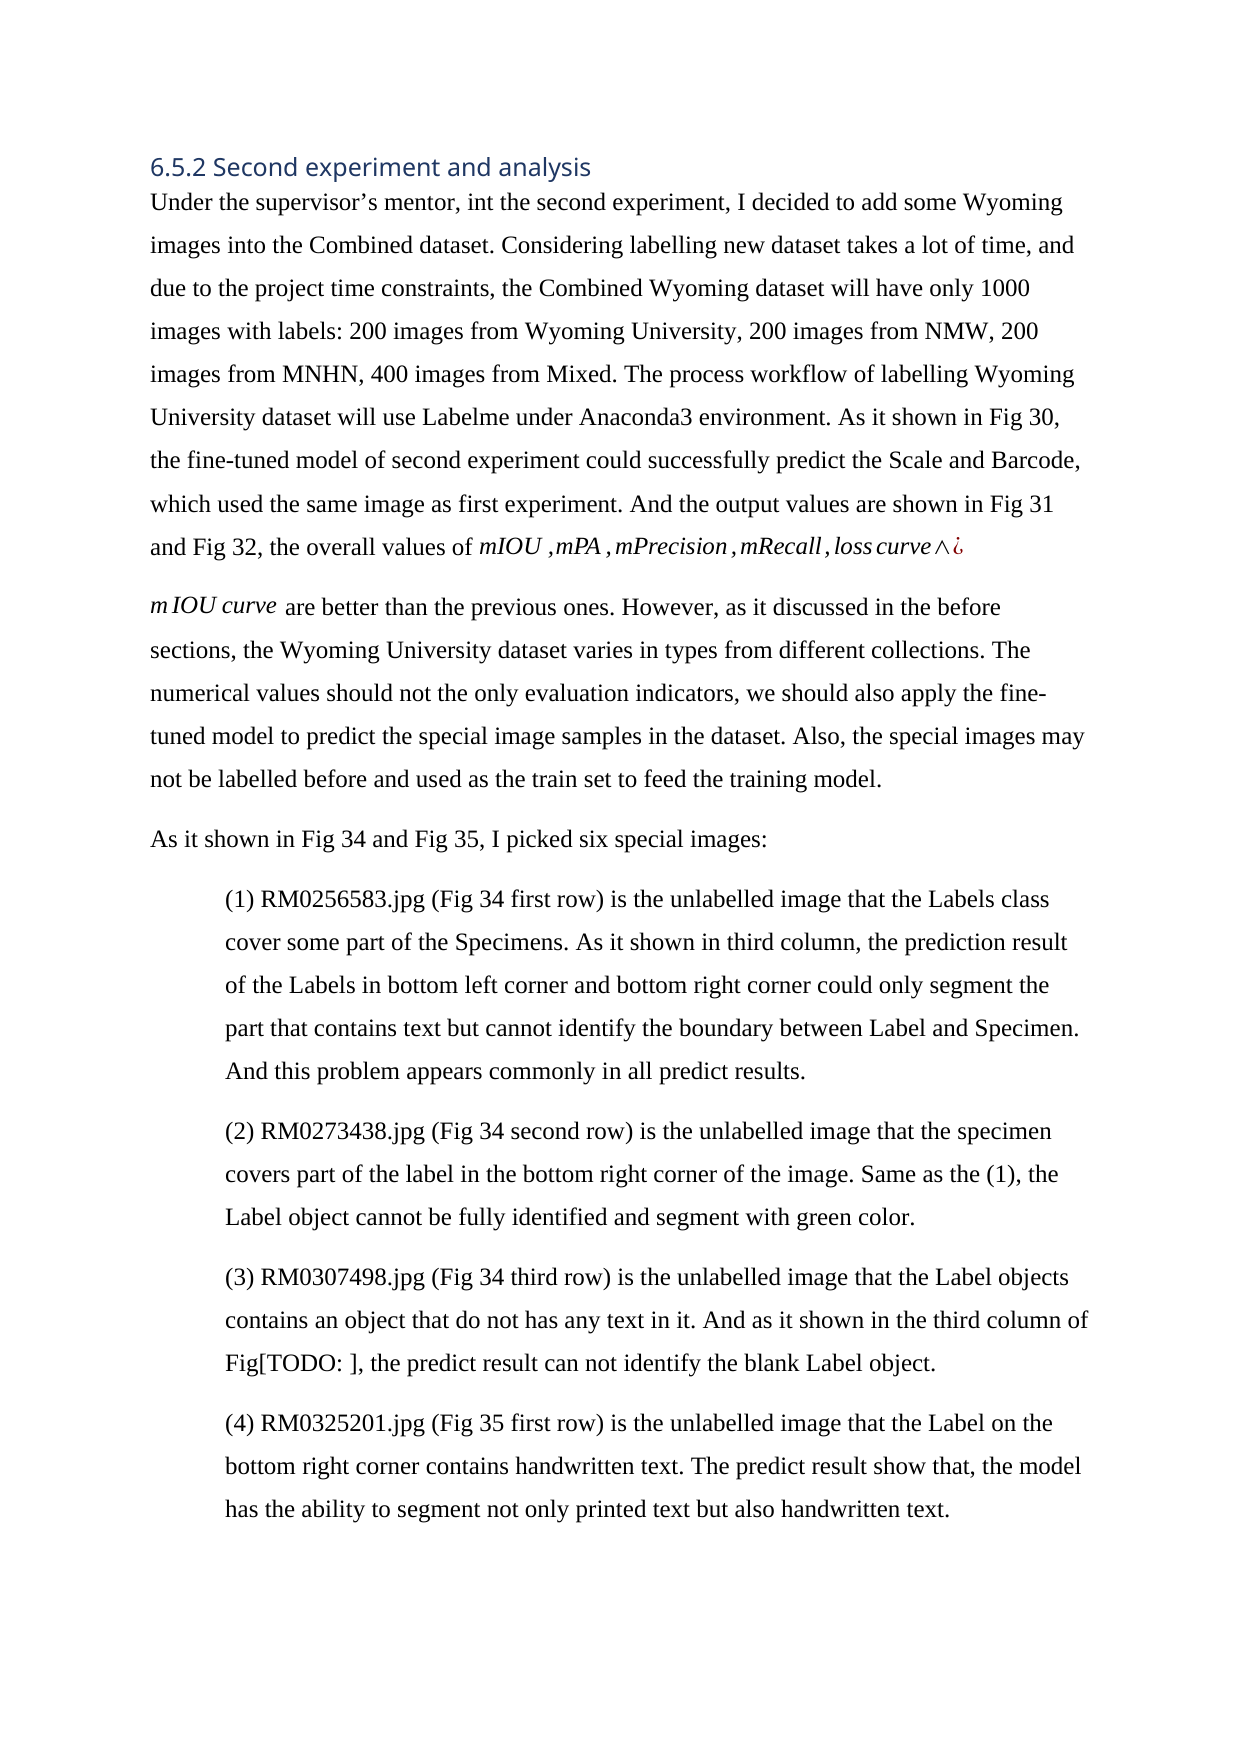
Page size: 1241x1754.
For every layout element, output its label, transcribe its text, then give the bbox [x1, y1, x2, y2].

text (1) RM0256583.jpg (Fig 34 first row) is the unlabelled image that the Labels class cover some part of the Specimens. As it shown in third column, the prediction result of the Labels in bottom left corner and bottom right corner could only segment the part that contains text but cannot identify the boundary between Label and Specimen. And this problem appears commonly in all predict results. [225, 884, 1090, 1085]
text (3) RM0307498.jpg (Fig 34 third row) is the unlabelled image that the Label objects contains an object that do not has any text in it. And as it shown in the third column of Fig[TODO: ], the predict result can not identify the blank Label object. [225, 1262, 1090, 1377]
subtitle 6.5.2 Second experiment and analysis [150, 150, 1090, 184]
text (2) RM0273438.jpg (Fig 34 second row) is the unlabelled image that the specimen covers part of the label in the bottom right corner of the image. Same as the (1), the Label object cannot be fully identified and segment with green color. [225, 1116, 1090, 1231]
text As it shown in Fig 34 and Fig 35, I picked six special images: [150, 824, 1090, 853]
text Under the supervisor’s mentor, int the second experiment, I decided to add some Wyoming images into the Combined dataset. Considering labelling new dataset takes a lot of time, and due to the project time constraints, the Combined Wyoming dataset will have only 1000 images with labels: 200 images from Wyoming University, 200 images from NMW, 200 images from MNHN, 400 images from Mixed. The process workflow of labelling Wyoming University dataset will use Labelme under Anaconda3 environment. As it shown in Fig 30, the fine-tuned model of second experiment could successfully predict the Scale and Barcode, which used the same image as first experiment. And the output values are shown in Fig 31 and Fig 32, the overall values of [150, 187, 1090, 561]
text (4) RM0325201.jpg (Fig 35 first row) is the unlabelled image that the Label on the bottom right corner contains handwritten text. The predict result show that, the model has the ability to segment not only printed text but also handwritten text. [225, 1408, 1090, 1523]
text are better than the previous ones. However, as it discussed in the before sections, the Wyoming University dataset varies in types from different collections. The numerical values should not the only evaluation indicators, we should also apply the fine-tuned model to predict the special image samples in the dataset. Also, the special images may not be labelled before and used as the train set to feed the training model. [150, 592, 1090, 793]
